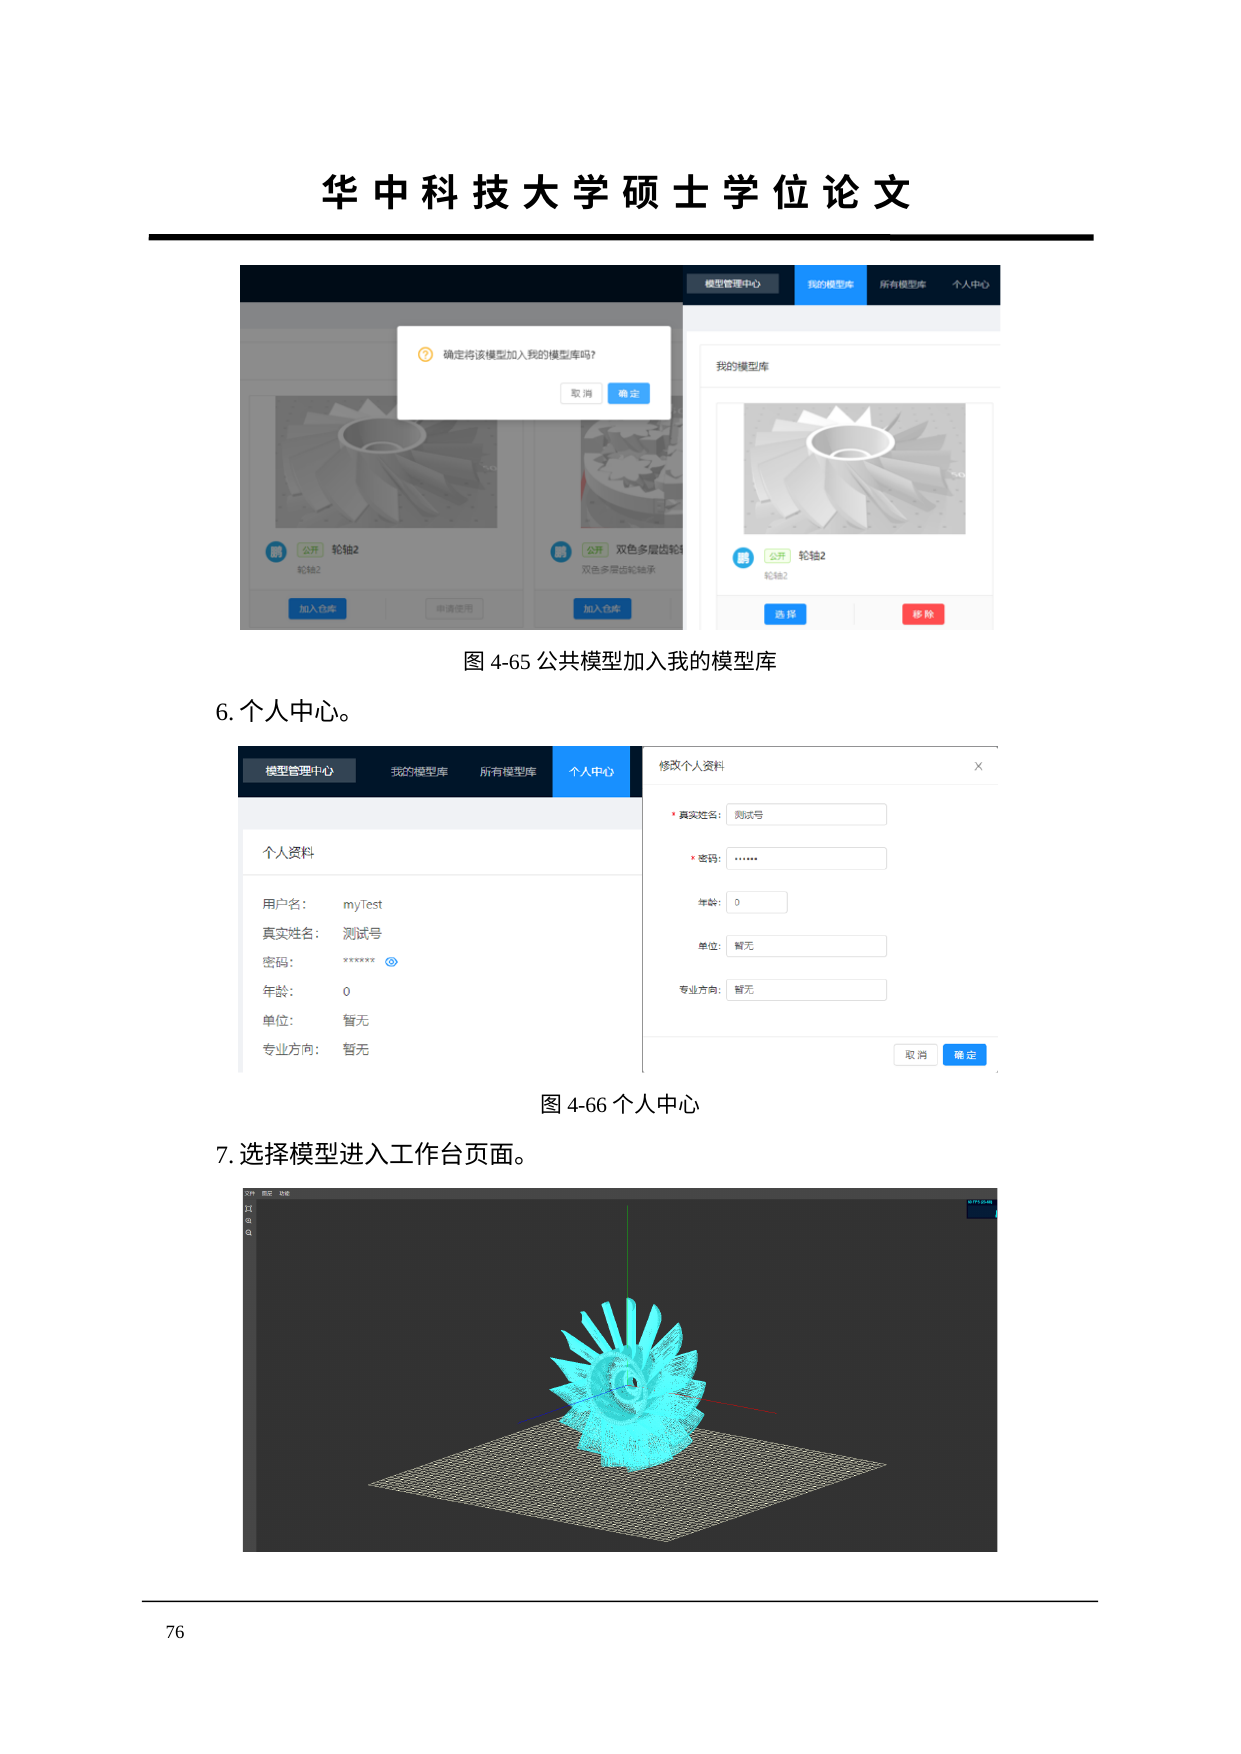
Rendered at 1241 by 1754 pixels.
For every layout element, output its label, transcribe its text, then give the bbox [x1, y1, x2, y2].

picture [237, 745, 1003, 1073]
picture [240, 265, 1001, 630]
list 个人中心。 [165, 691, 1075, 728]
picture [242, 1188, 998, 1552]
list 选择模型进入工作台页面。 [165, 1134, 1075, 1171]
